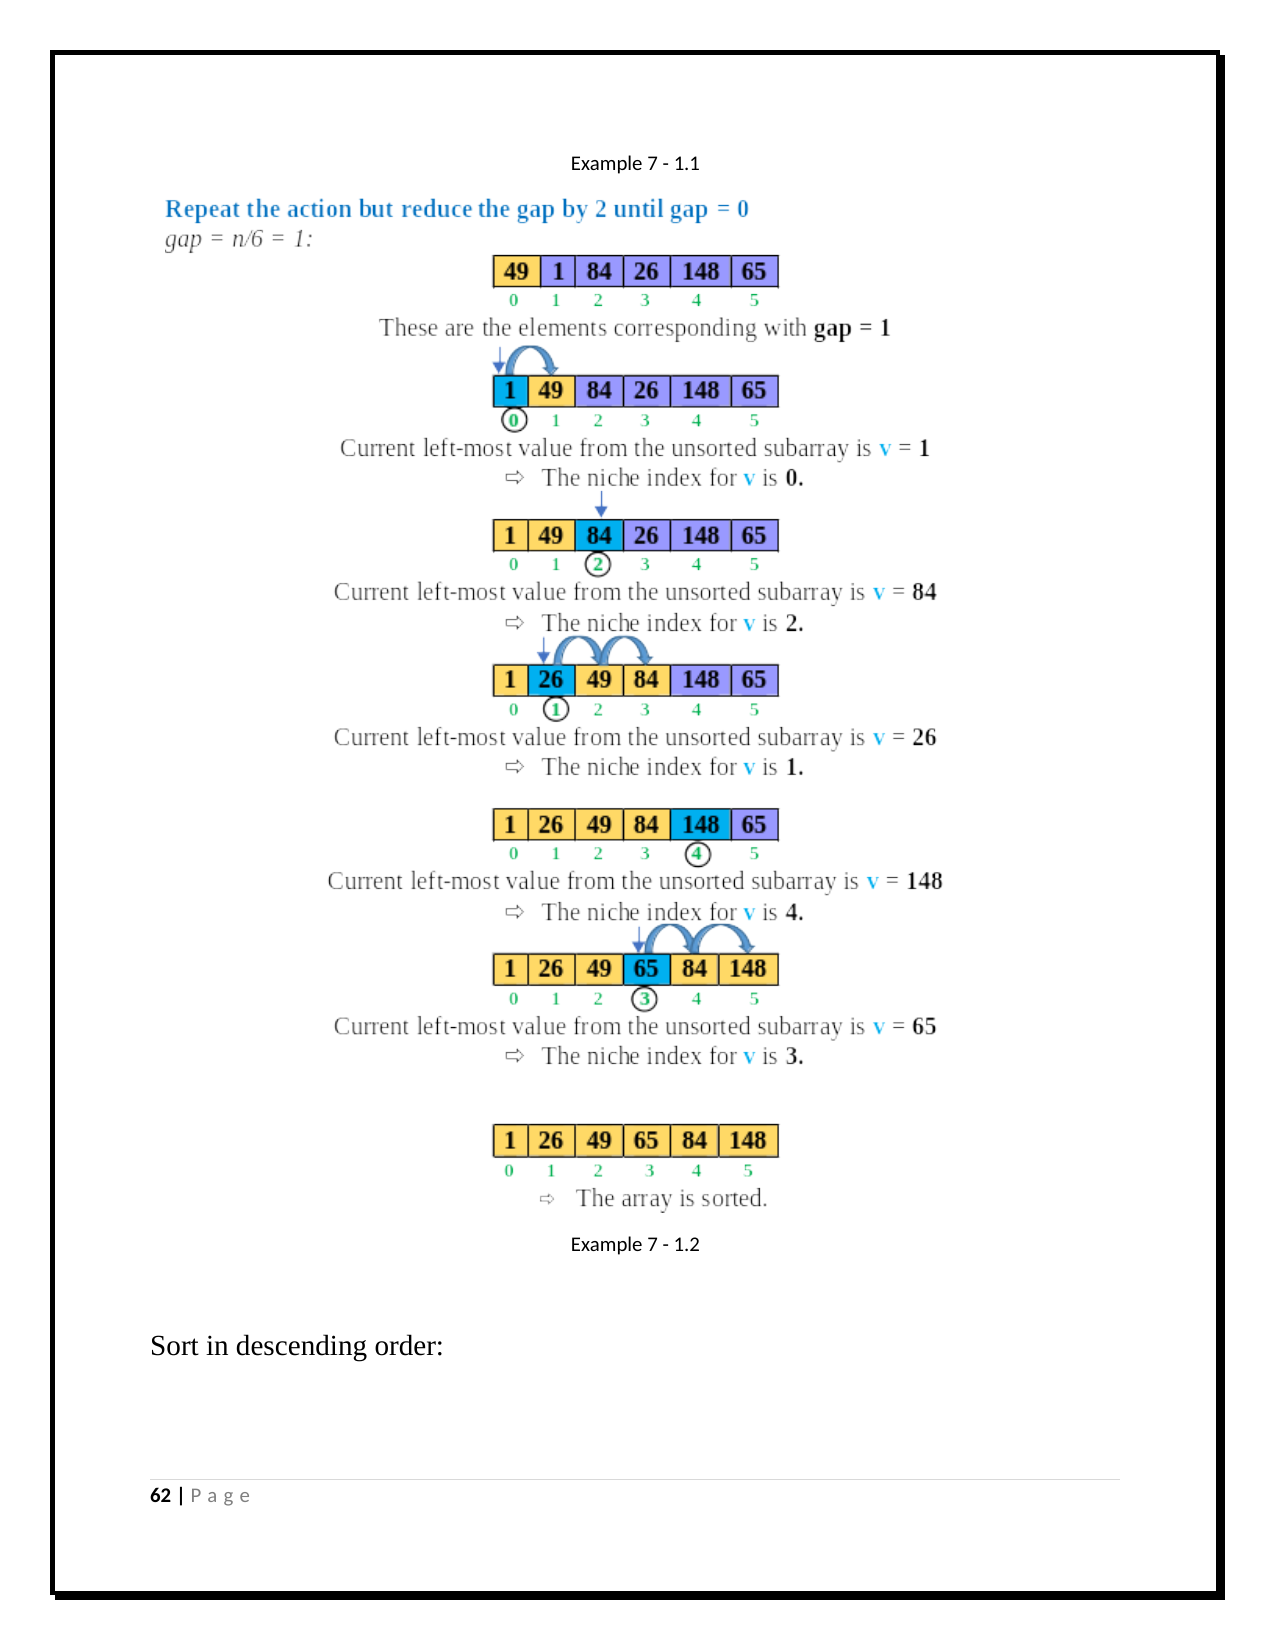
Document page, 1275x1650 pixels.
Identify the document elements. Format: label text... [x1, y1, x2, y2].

text Example 7 - 1.2 [150, 1231, 1120, 1257]
text Sort in descending order: [150, 1328, 1120, 1362]
